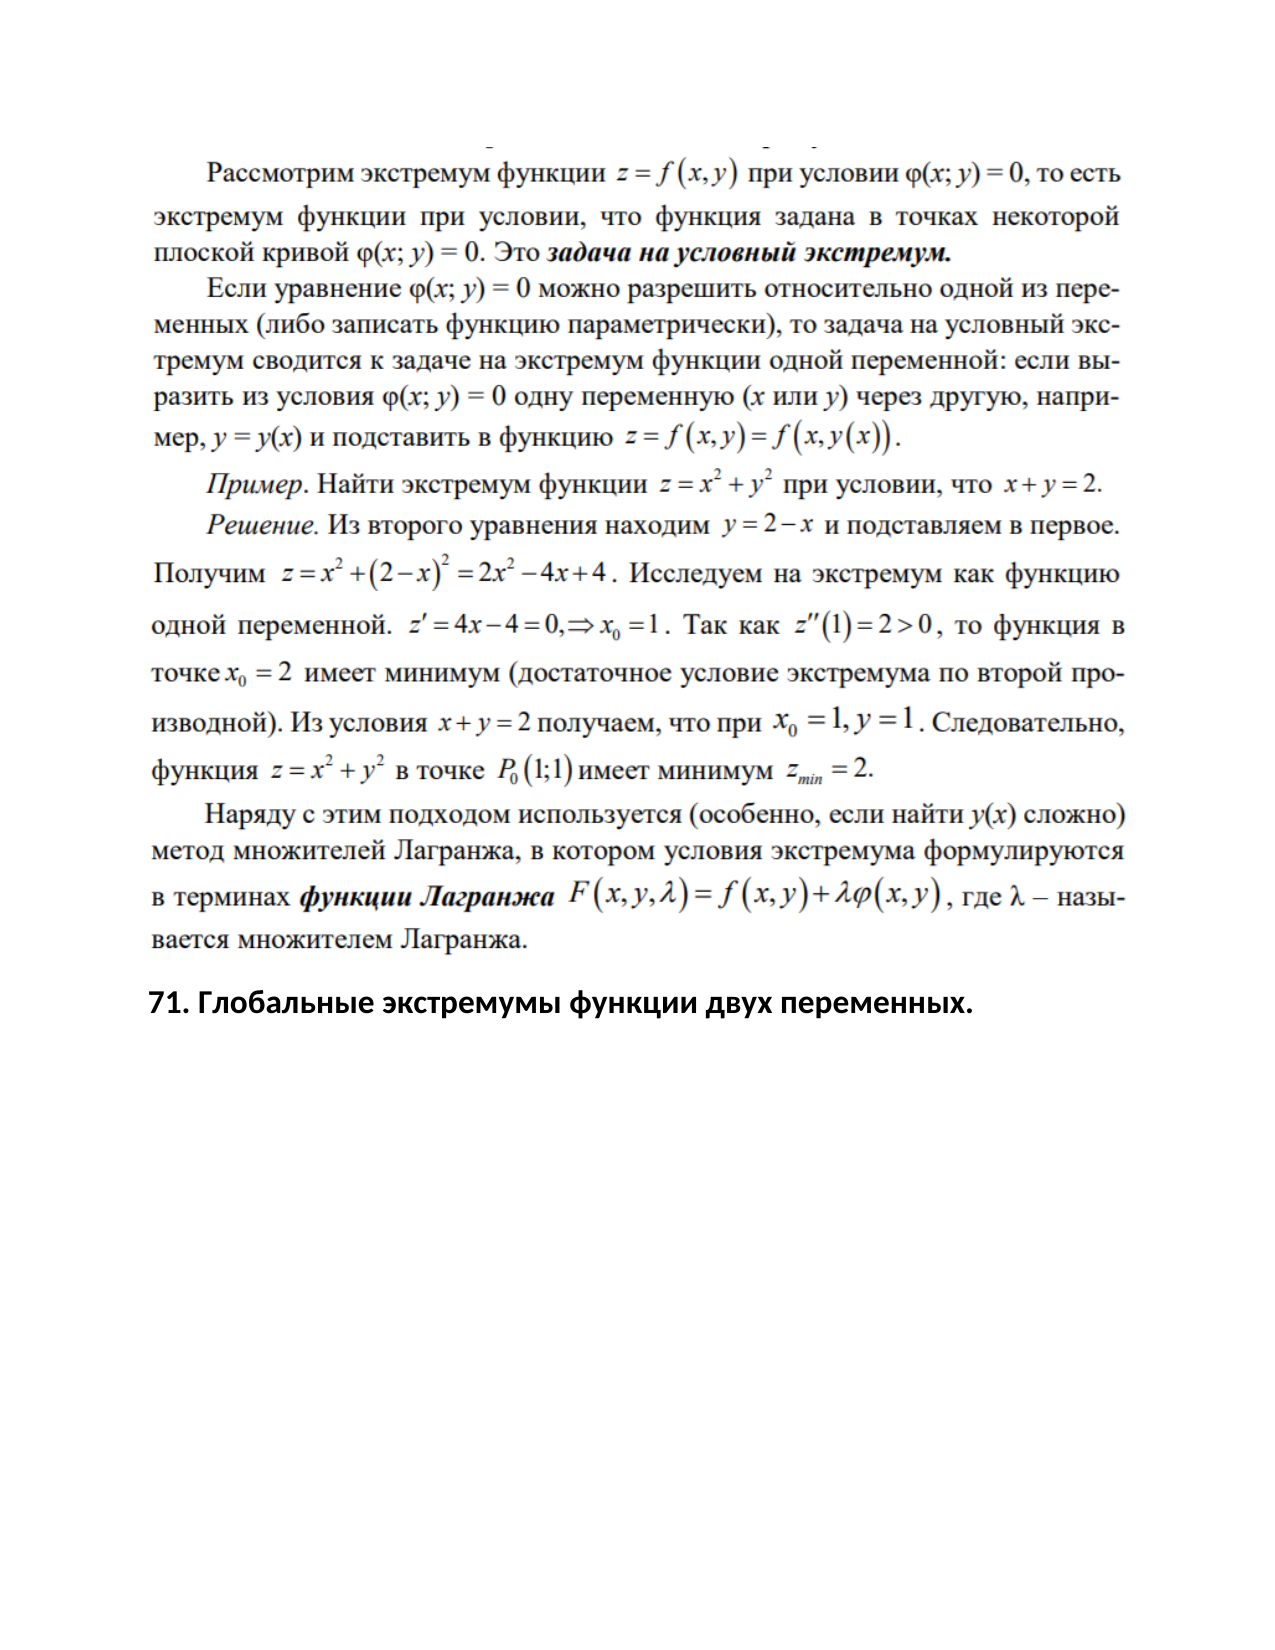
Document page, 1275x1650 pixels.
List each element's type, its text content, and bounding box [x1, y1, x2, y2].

picture [147, 147, 1128, 591]
picture [147, 610, 1128, 962]
text 71. Глобальные экстремумы функции двух переменных. [148, 981, 1127, 1021]
